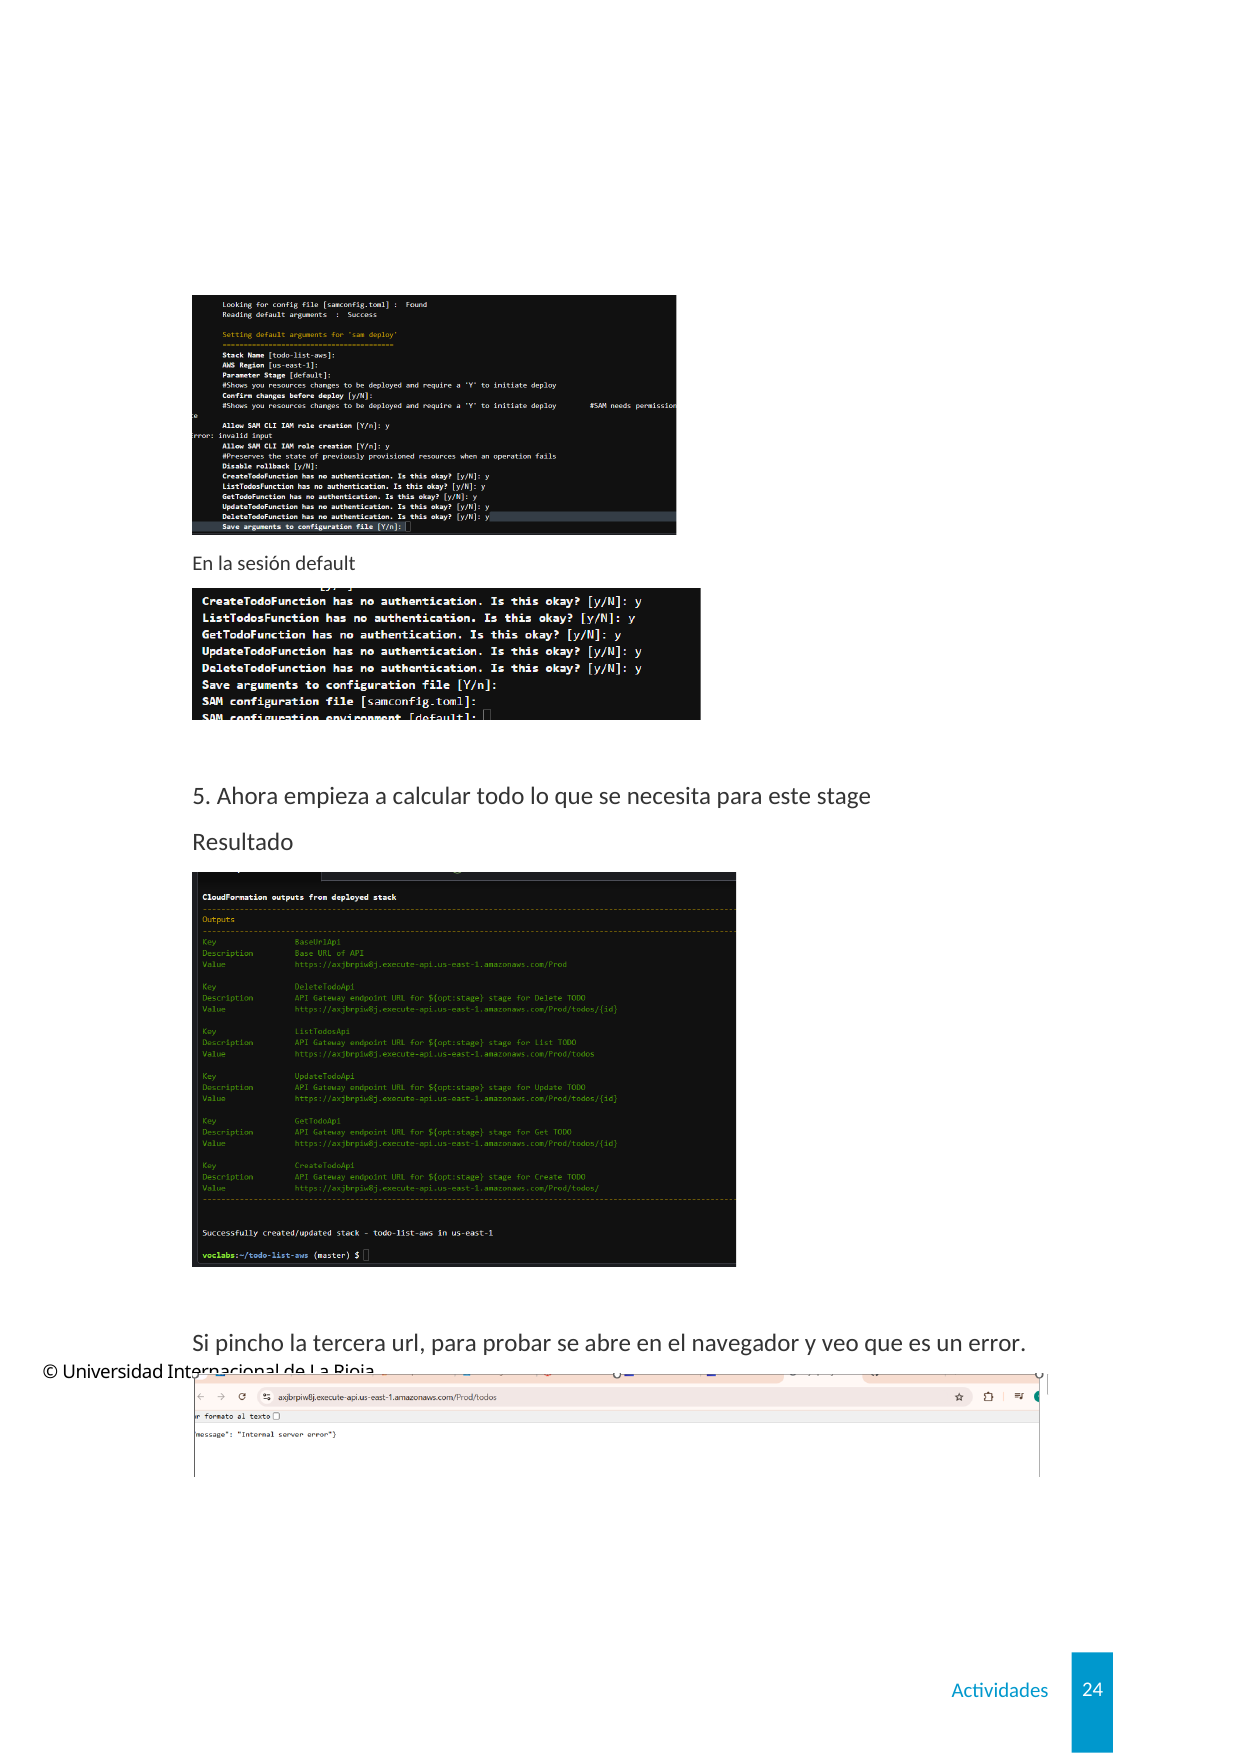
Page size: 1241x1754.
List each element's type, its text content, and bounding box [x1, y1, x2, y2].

picture [192, 872, 737, 1267]
text Si pincho la tercera url, para probar se abre en el navegador y veo que es un error. [192, 1328, 1048, 1358]
text 5. Ahora empieza a calcular todo lo que se necesita para este stage [192, 781, 1048, 811]
text En la sesión default [192, 550, 1048, 576]
picture [192, 588, 701, 720]
picture [192, 1373, 1049, 1477]
text Resultado [192, 826, 1048, 857]
picture [192, 295, 677, 535]
